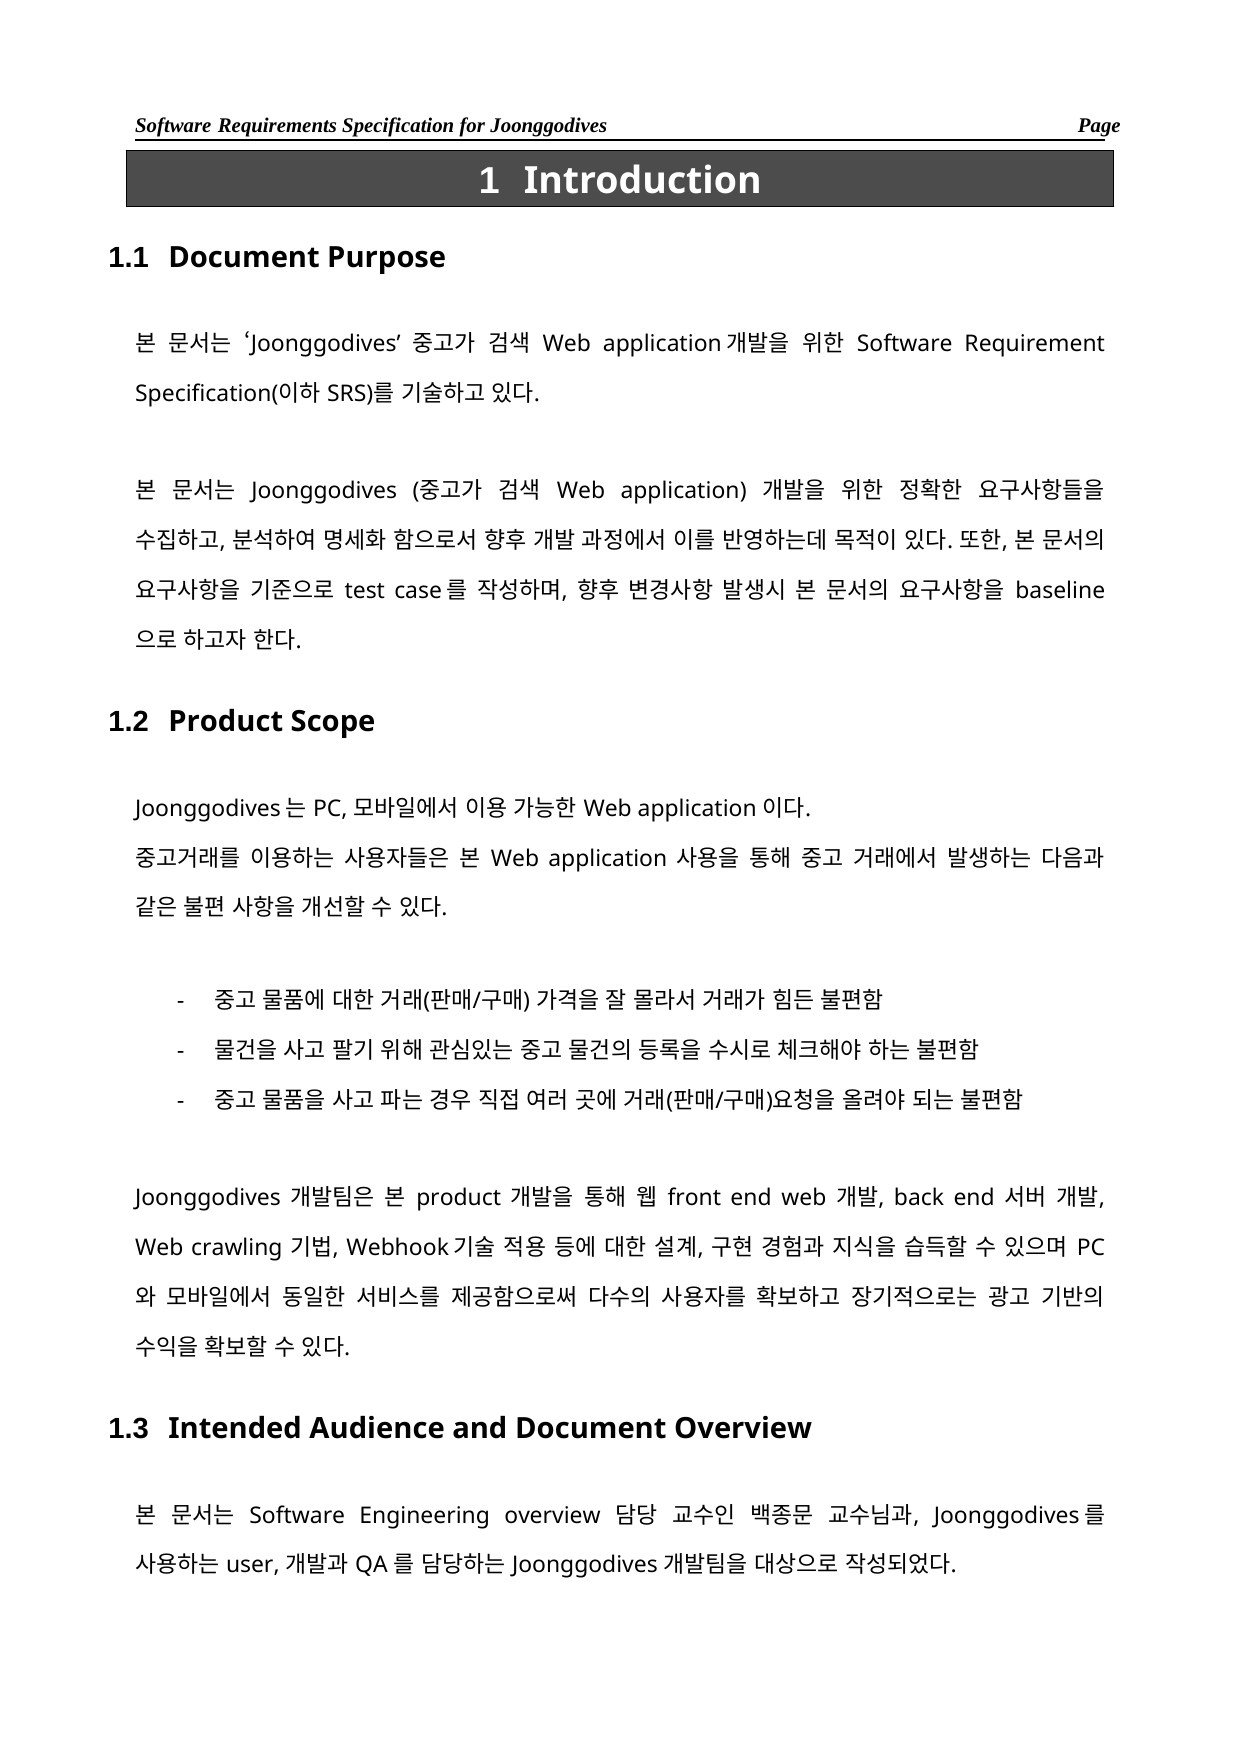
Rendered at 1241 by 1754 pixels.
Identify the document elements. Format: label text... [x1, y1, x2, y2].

list 중고 물품을 사고 파는 경우 직접 여러 곳에 거래(판매/구매)요청을 올려야 되는 불편함 [177, 1082, 1105, 1116]
subtitle Intended Audience and Document Overview [108, 1408, 1105, 1447]
text Joonggodives 개발팀은 본 product 개발을 통해 웹 front end web 개발, back end 서버 개발, Web crawling 기법, Webhook기술 적용 등에 대한 설계, 구현 경험과 지식을 습득할 수 있으며 PC와 모바일에서 동일한 서비스를 제공함으로써 다수의 사용자를 확보하고 장기적으로는 광고 기반의 수익을 확보할 수 있다. [135, 1179, 1105, 1362]
text Joonggodives는 PC, 모바일에서 이용 가능한 Web application 이다. [135, 789, 1105, 823]
text 본 문서는 Software Engineering overview 담당 교수인 백종문 교수님과, Joonggodives를 사용하는 user, 개발과 QA 를 담당하는 Joonggodives 개발팀을 대상으로 작성되었다. [135, 1496, 1105, 1580]
list 중고 물품에 대한 거래(판매/구매) 가격을 잘 몰라서 거래가 힘든 불편함 [177, 982, 1105, 1016]
text 본 문서는 ‘Joonggodives’ 중고가 검색 Web application개발을 위한 Software Requirement Specification(이하 SRS)를 기술하고 있다. [135, 325, 1105, 408]
text 본 문서는 Joonggodives (중고가 검색 Web application) 개발을 위한 정확한 요구사항들을 수집하고, 분석하여 명세화 함으로서 향후 개발 과정에서 이를 반영하는데 목적이 있다. 또한, 본 문서의 요구사항을 기준으로 test case를 작성하며, 향후 변경사항 발생시 본 문서의 요구사항을 baseline으로 하고자 한다. [135, 472, 1105, 655]
subtitle Document Purpose [108, 236, 1105, 276]
subtitle Introduction [127, 151, 1113, 206]
text 중고거래를 이용하는 사용자들은 본 Web application 사용을 통해 중고 거래에서 발생하는 다음과 같은 불편 사항을 개선할 수 있다. [135, 839, 1105, 923]
list 물건을 사고 팔기 위해 관심있는 중고 물건의 등록을 수시로 체크해야 하는 불편함 [177, 1032, 1105, 1066]
subtitle Product Scope [108, 701, 1105, 740]
